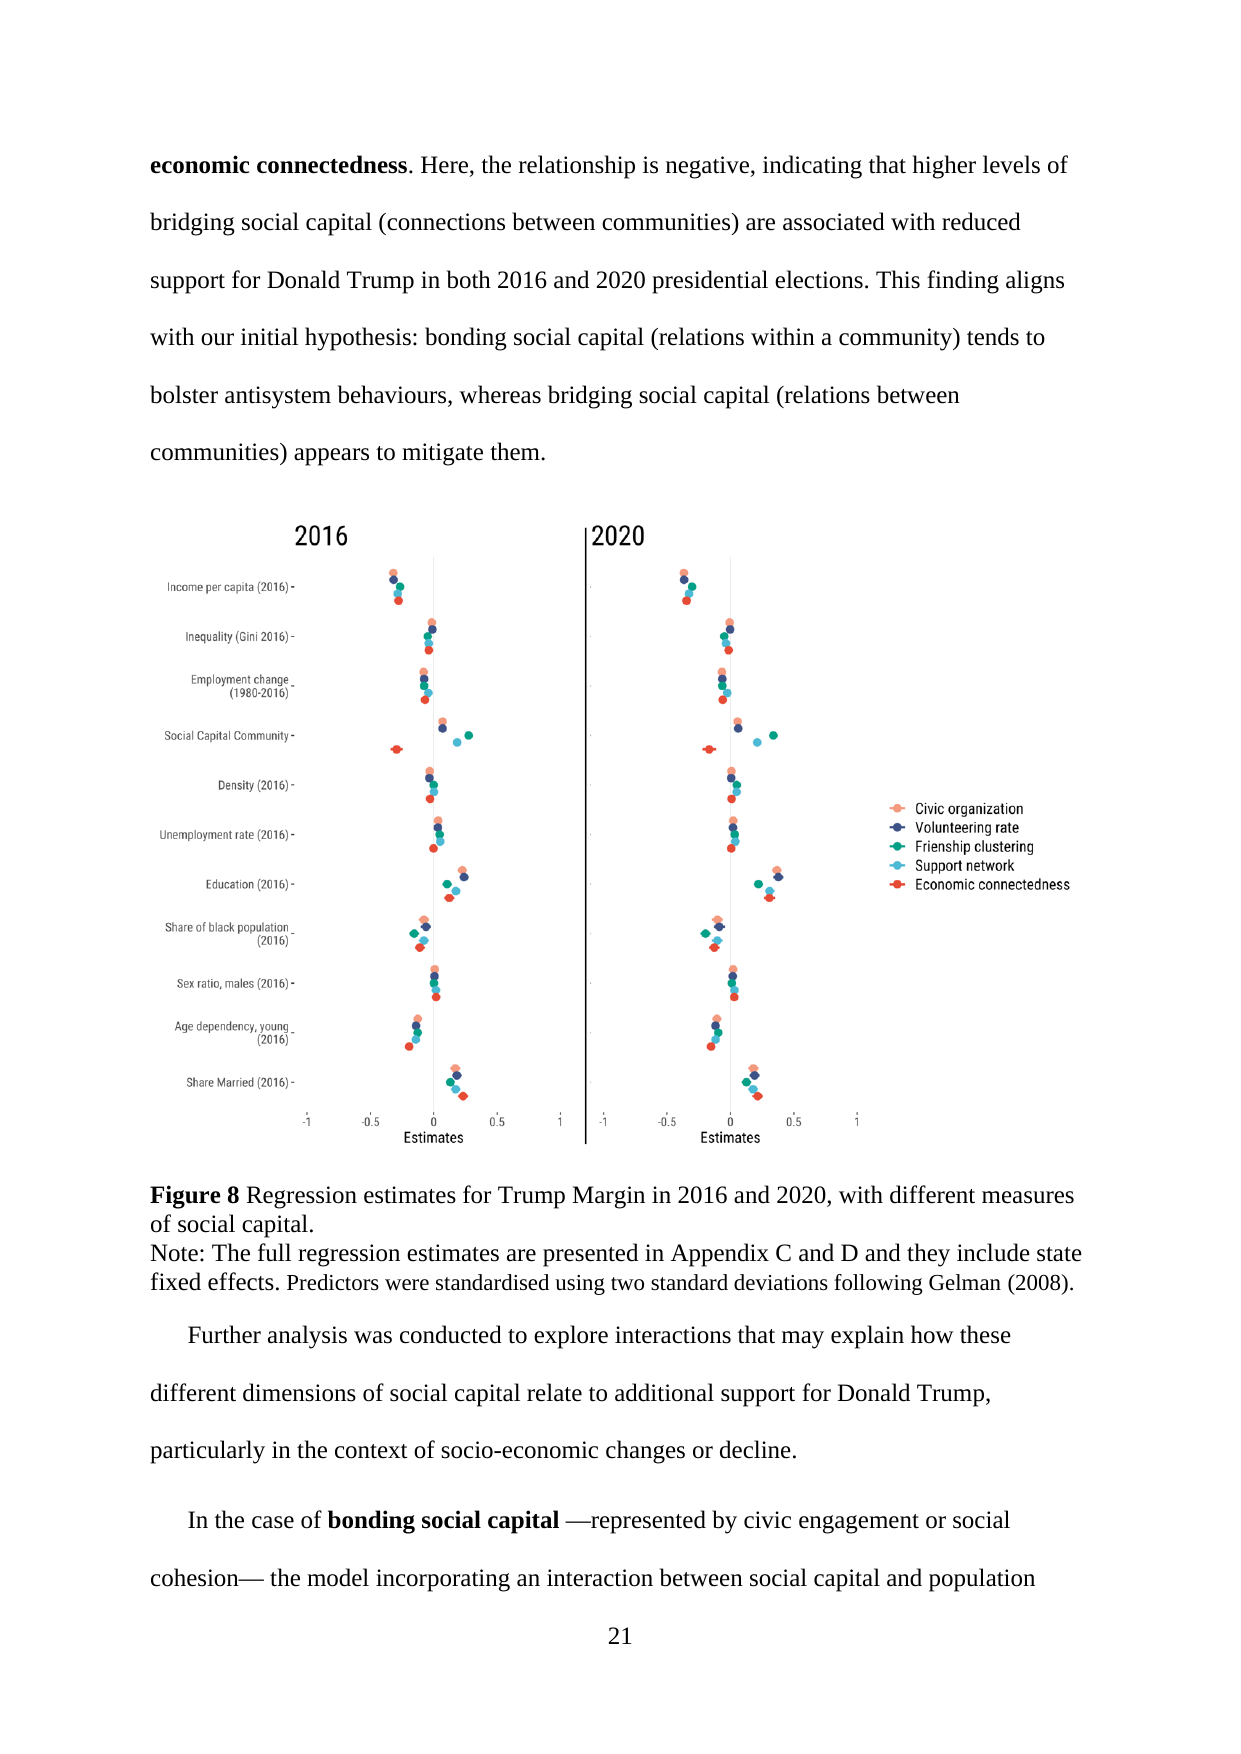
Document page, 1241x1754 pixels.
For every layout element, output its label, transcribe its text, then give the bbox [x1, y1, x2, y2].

text Further analysis was conducted to explore interactions that may explain how these different dimensions of social capital relate to additional support for Donald Trump, particularly in the context of socio-economic changes or decline. [150, 1321, 1090, 1464]
picture [150, 520, 1093, 1152]
text Note: The full regression estimates are presented in Appendix C and D and they include state fixed effects. Predictors were standardised using two standard deviations following Gelman (2008). [150, 1238, 1090, 1296]
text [150, 150, 1090, 466]
text Figure 8 Regression estimates for Trump Margin in 2016 and 2020, with different measures of social capital. [150, 1181, 1090, 1238]
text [150, 1506, 1090, 1592]
